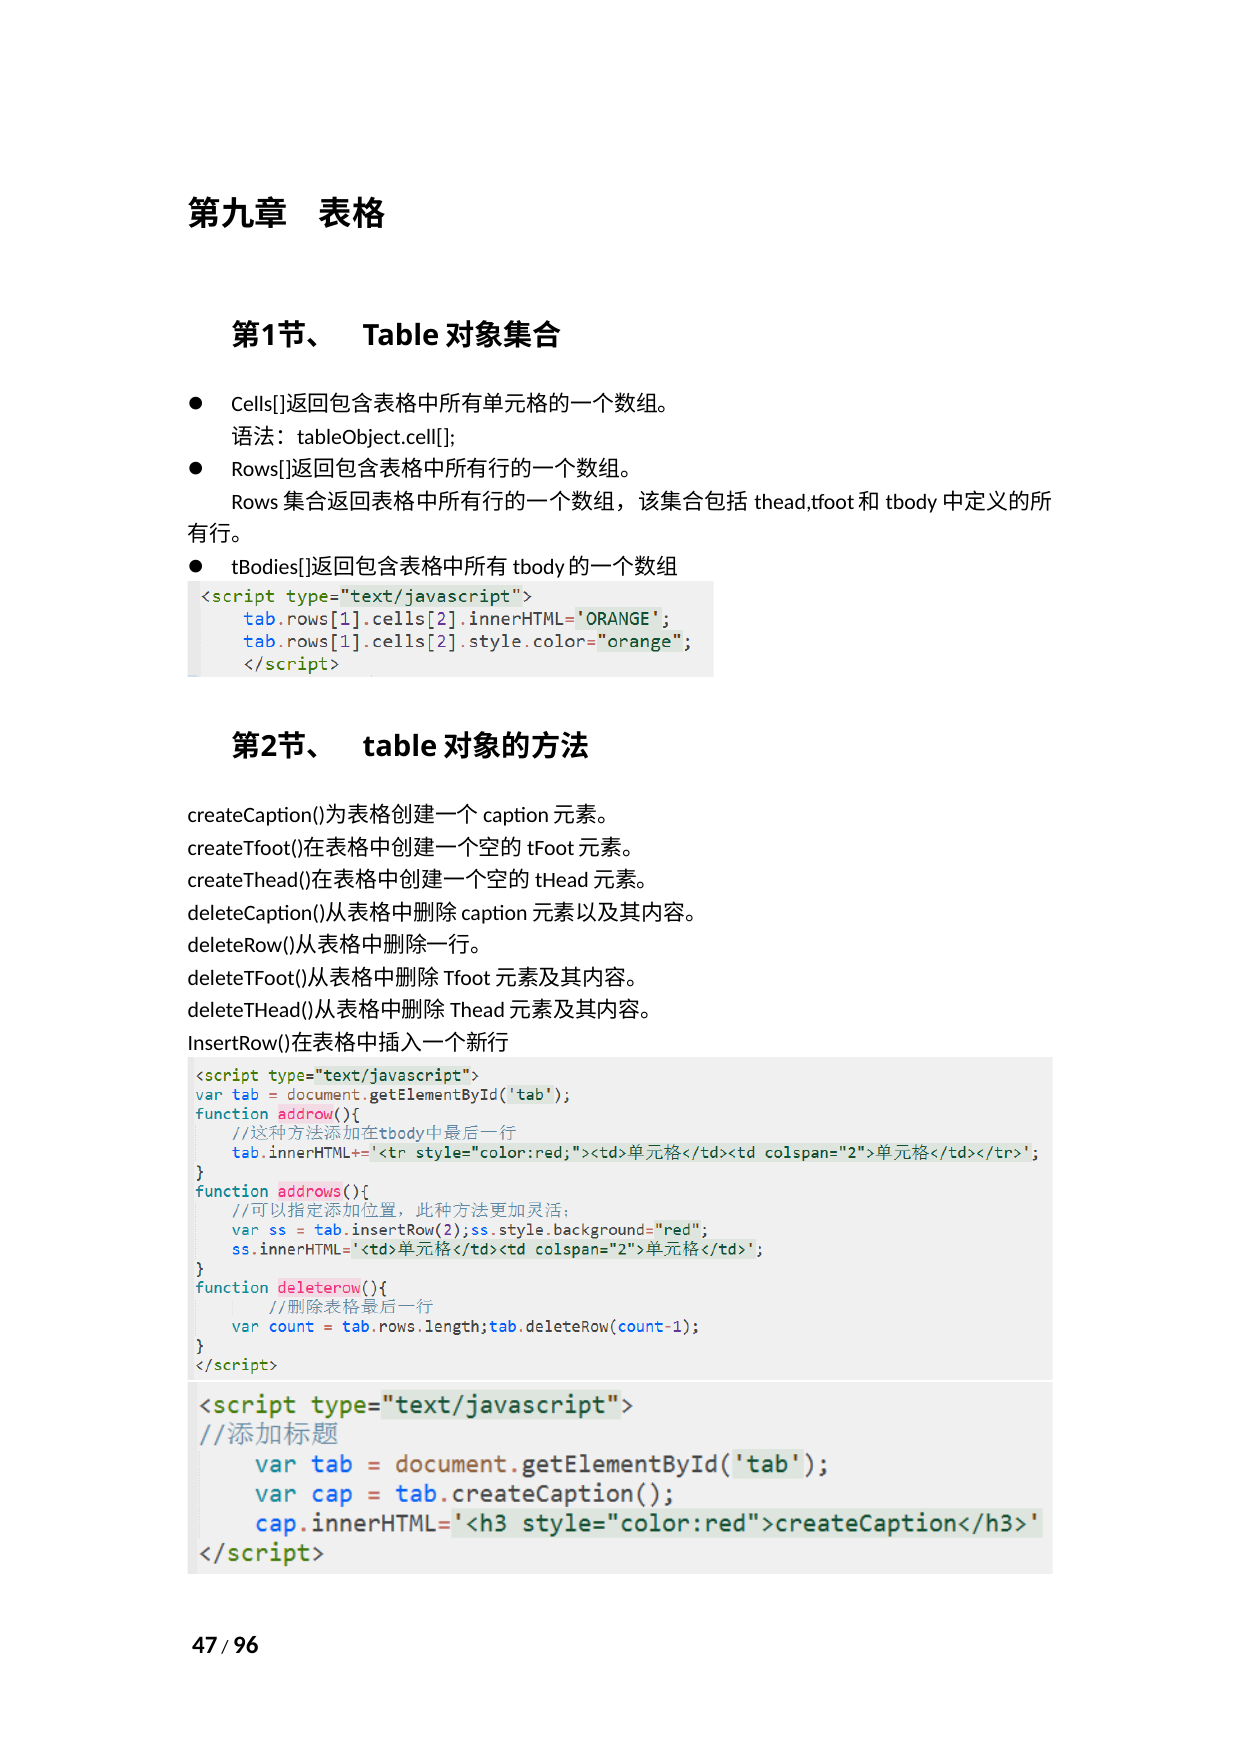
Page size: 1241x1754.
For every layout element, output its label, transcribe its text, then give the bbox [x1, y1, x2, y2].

text deleteCaption()从表格中删除caption元素以及其内容。 [187, 894, 1053, 927]
picture [187, 1057, 1053, 1380]
subtitle Table对象集合 [231, 300, 1053, 365]
list Rows[]返回包含表格中所有行的一个数组。 [187, 451, 1053, 483]
text createCaption()为表格创建一个caption元素。 [187, 797, 1053, 829]
list Cells[]返回包含表格中所有单元格的一个数组。 [187, 386, 1053, 418]
text deleteRow()从表格中删除一行。 [187, 927, 1053, 959]
text InsertRow()在表格中插入一个新行 [187, 1024, 1053, 1057]
text 语法：tableObject.cell[]; [187, 418, 1053, 451]
text Rows集合返回表格中所有行的一个数组，该集合包括thead,tfoot和tbody中定义的所有行。 [187, 483, 1053, 548]
text deleteTFoot()从表格中删除Tfoot元素及其内容。 [187, 959, 1053, 992]
subtitle table对象的方法 [231, 711, 1053, 776]
text createThead()在表格中创建一个空的tHead元素。 [187, 862, 1053, 894]
picture [187, 581, 714, 677]
subtitle 表格 [187, 178, 1053, 243]
text deleteTHead()从表格中删除Thead元素及其内容。 [187, 992, 1053, 1024]
picture [187, 1382, 1053, 1574]
text createTfoot()在表格中创建一个空的tFoot元素。 [187, 829, 1053, 862]
list tBodies[]返回包含表格中所有tbody的一个数组 [187, 548, 1053, 581]
